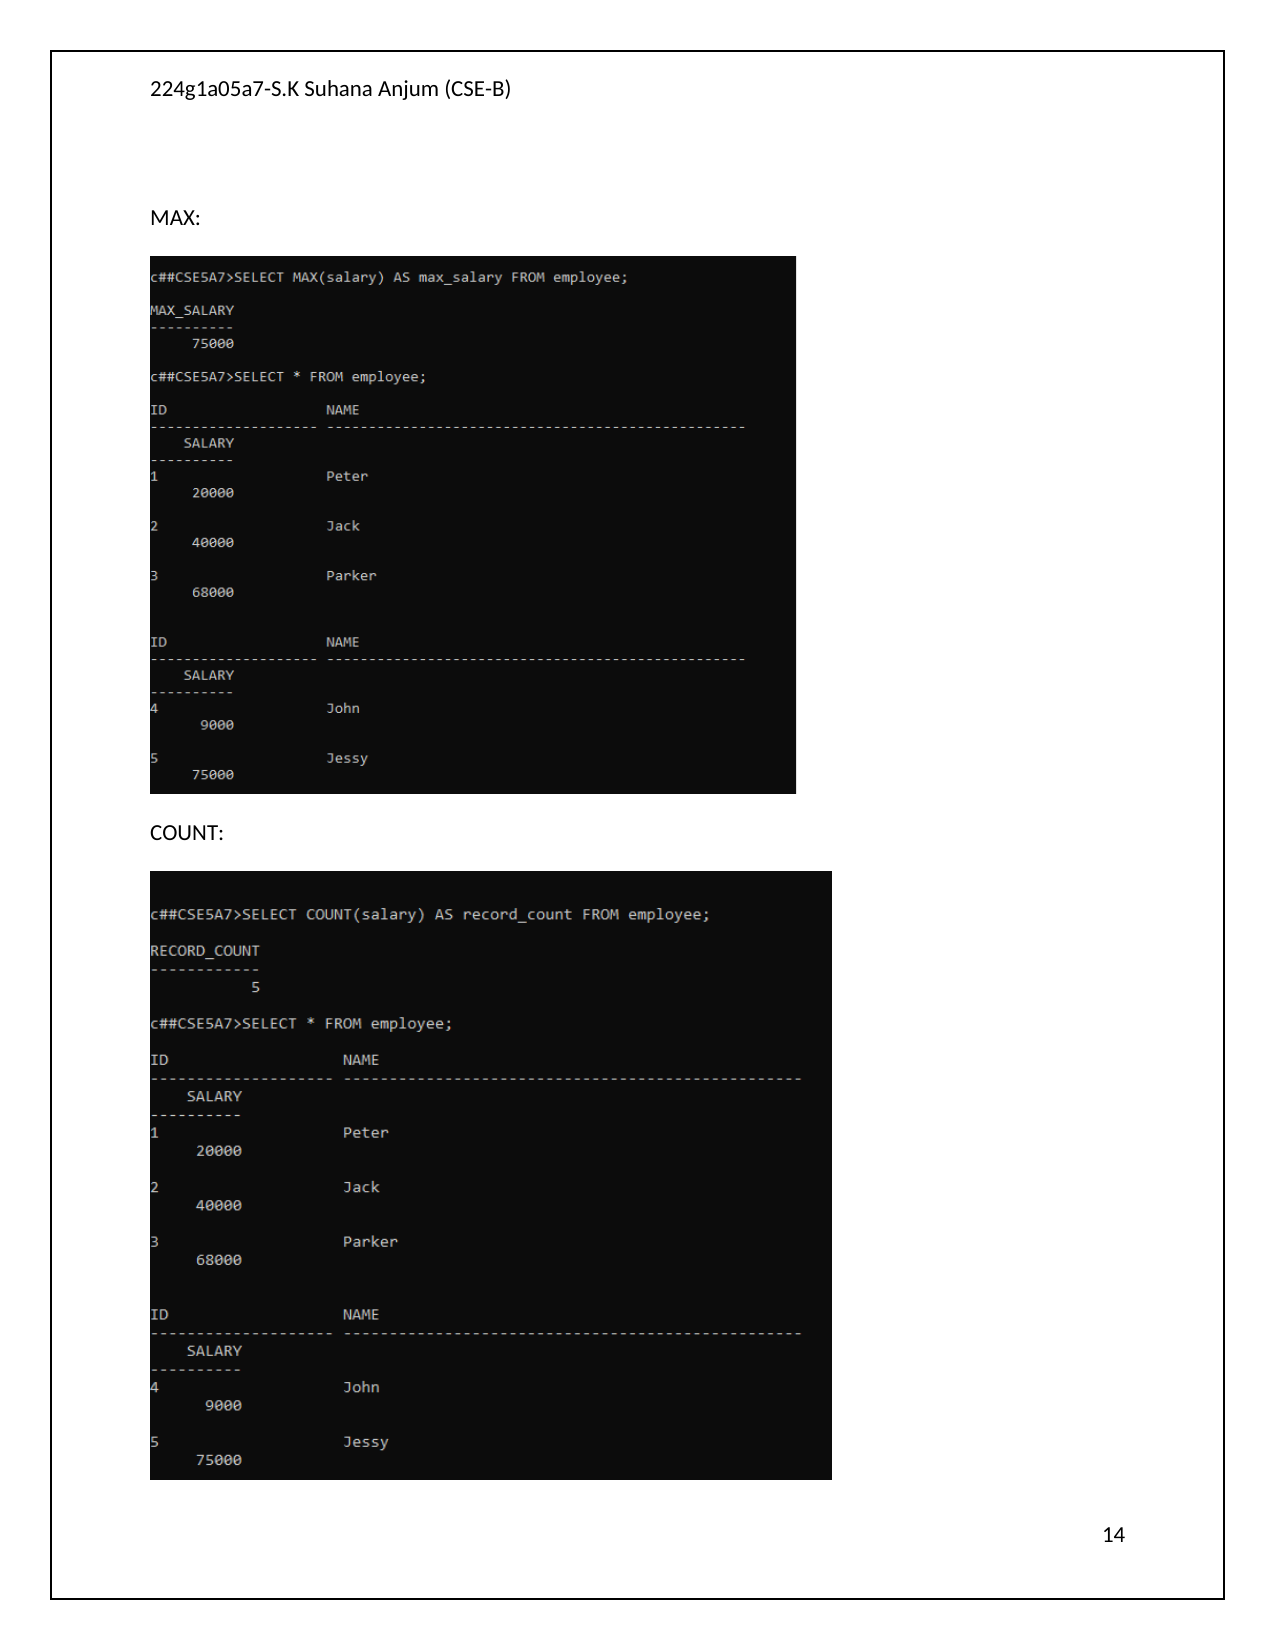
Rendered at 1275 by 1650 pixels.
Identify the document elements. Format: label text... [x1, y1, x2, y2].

picture [150, 256, 797, 794]
text MAX: [150, 203, 1125, 231]
picture [150, 871, 832, 1480]
text COUNT: [150, 818, 1125, 846]
